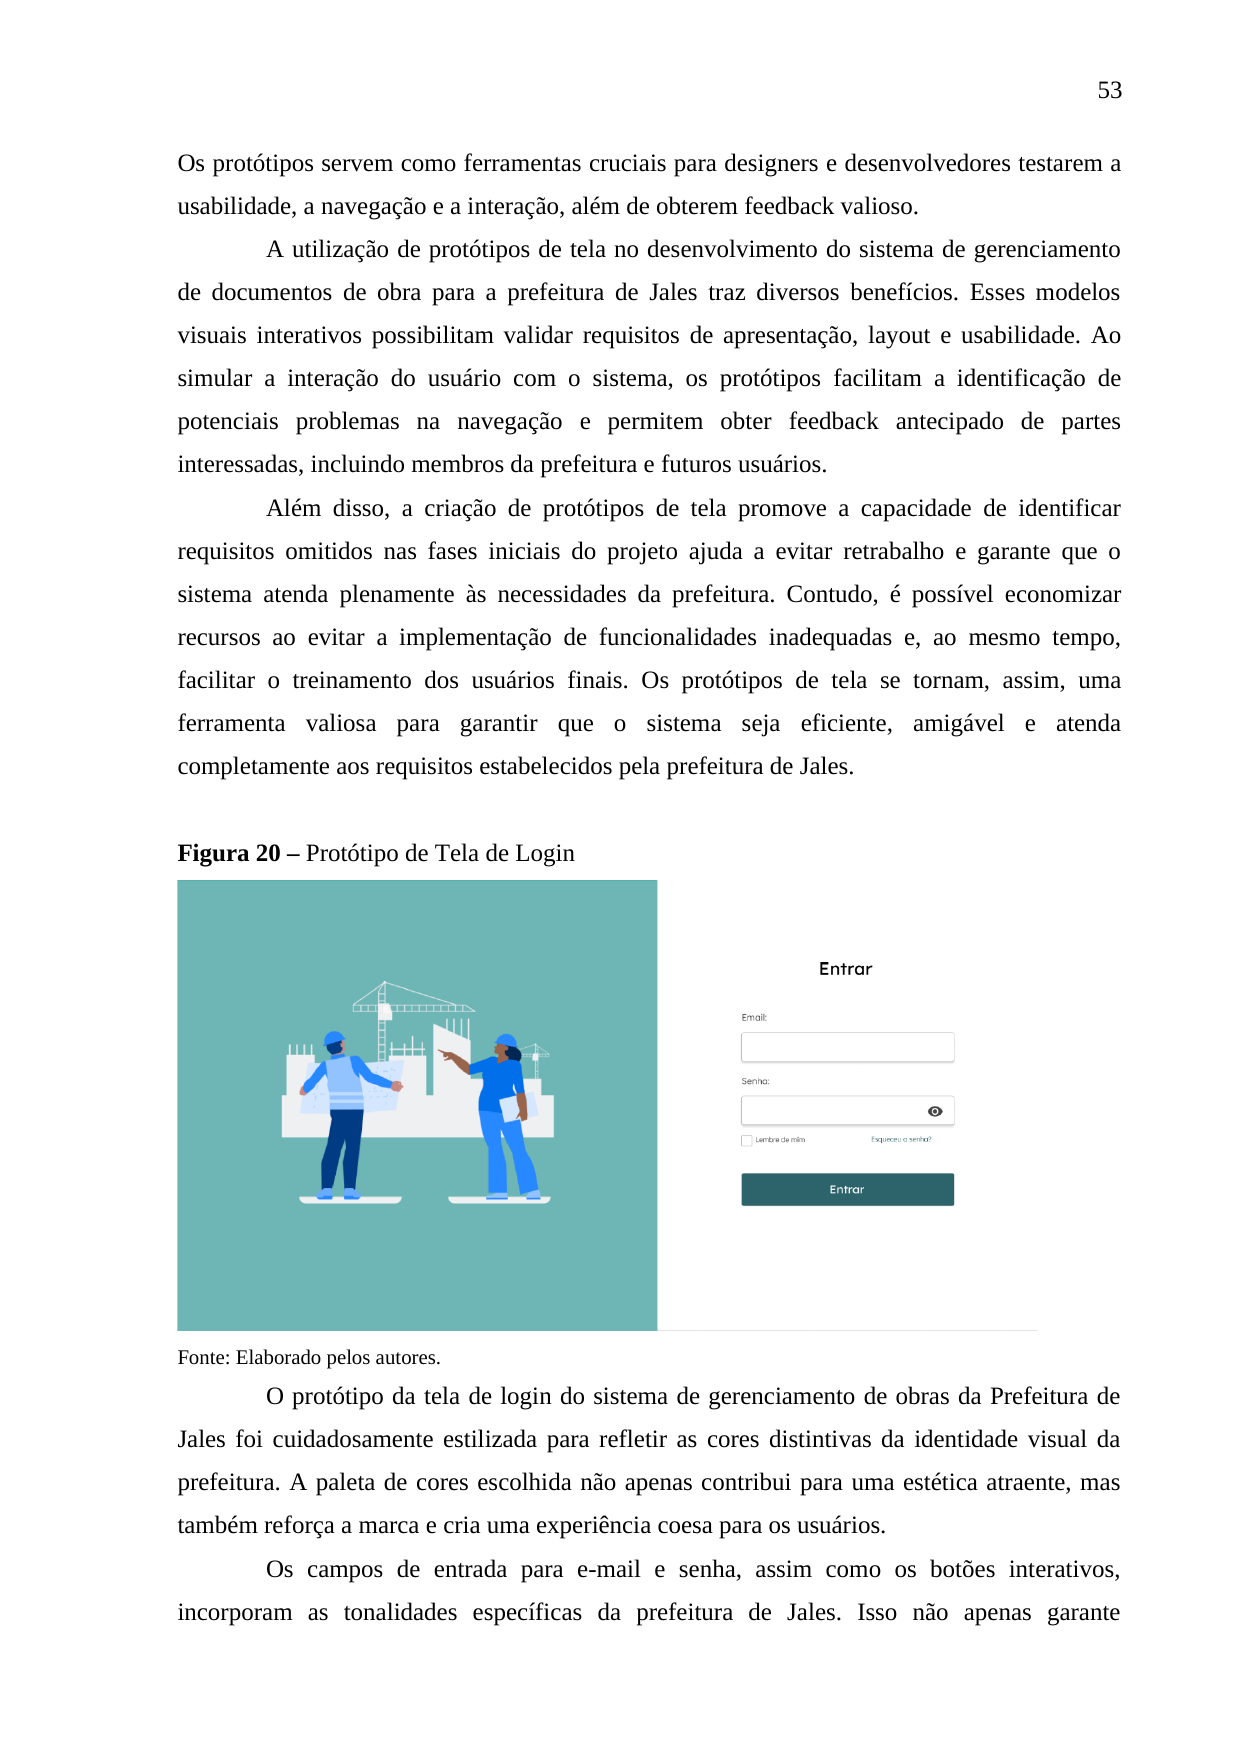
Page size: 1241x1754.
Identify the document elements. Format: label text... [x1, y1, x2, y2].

picture [177, 880, 1038, 1331]
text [177, 148, 1122, 219]
text O protótipo da tela de login do sistema de gerenciamento de obras da Prefeitura de Jales foi cuidadosamente estilizada para refletir as cores distintivas da identidade visual da prefeitura. A paleta de cores escolhida não apenas contribui para uma estética atraente, mas também reforça a marca e cria uma experiência coesa para os usuários. [177, 1381, 1122, 1539]
text A utilização de protótipos de tela no desenvolvimento do sistema de gerenciamento de documentos de obra para a prefeitura de Jales traz diversos benefícios. Esses modelos visuais interativos possibilitam validar requisitos de apresentação, layout e usabilidade. Ao simular a interação do usuário com o sistema, os protótipos facilitam a identificação de potenciais problemas na navegação e permitem obter feedback antecipado de partes interessadas, incluindo membros da prefeitura e futuros usuários. [177, 234, 1122, 478]
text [177, 1554, 1122, 1626]
text Além disso, a criação de protótipos de tela promove a capacidade de identificar requisitos omitidos nas fases iniciais do projeto ajuda a evitar retrabalho e garante que o sistema atenda plenamente às necessidades da prefeitura. Contudo, é possível economizar recursos ao evitar a implementação de funcionalidades inadequadas e, ao mesmo tempo, facilitar o treinamento dos usuários finais. Os protótipos de tela se tornam, assim, uma ferramenta valiosa para garantir que o sistema seja eficiente, amigável e atenda completamente aos requisitos estabelecidos pela prefeitura de Jales. [177, 493, 1122, 780]
text Fonte: Elaborado pelos autores. [177, 1345, 1122, 1369]
